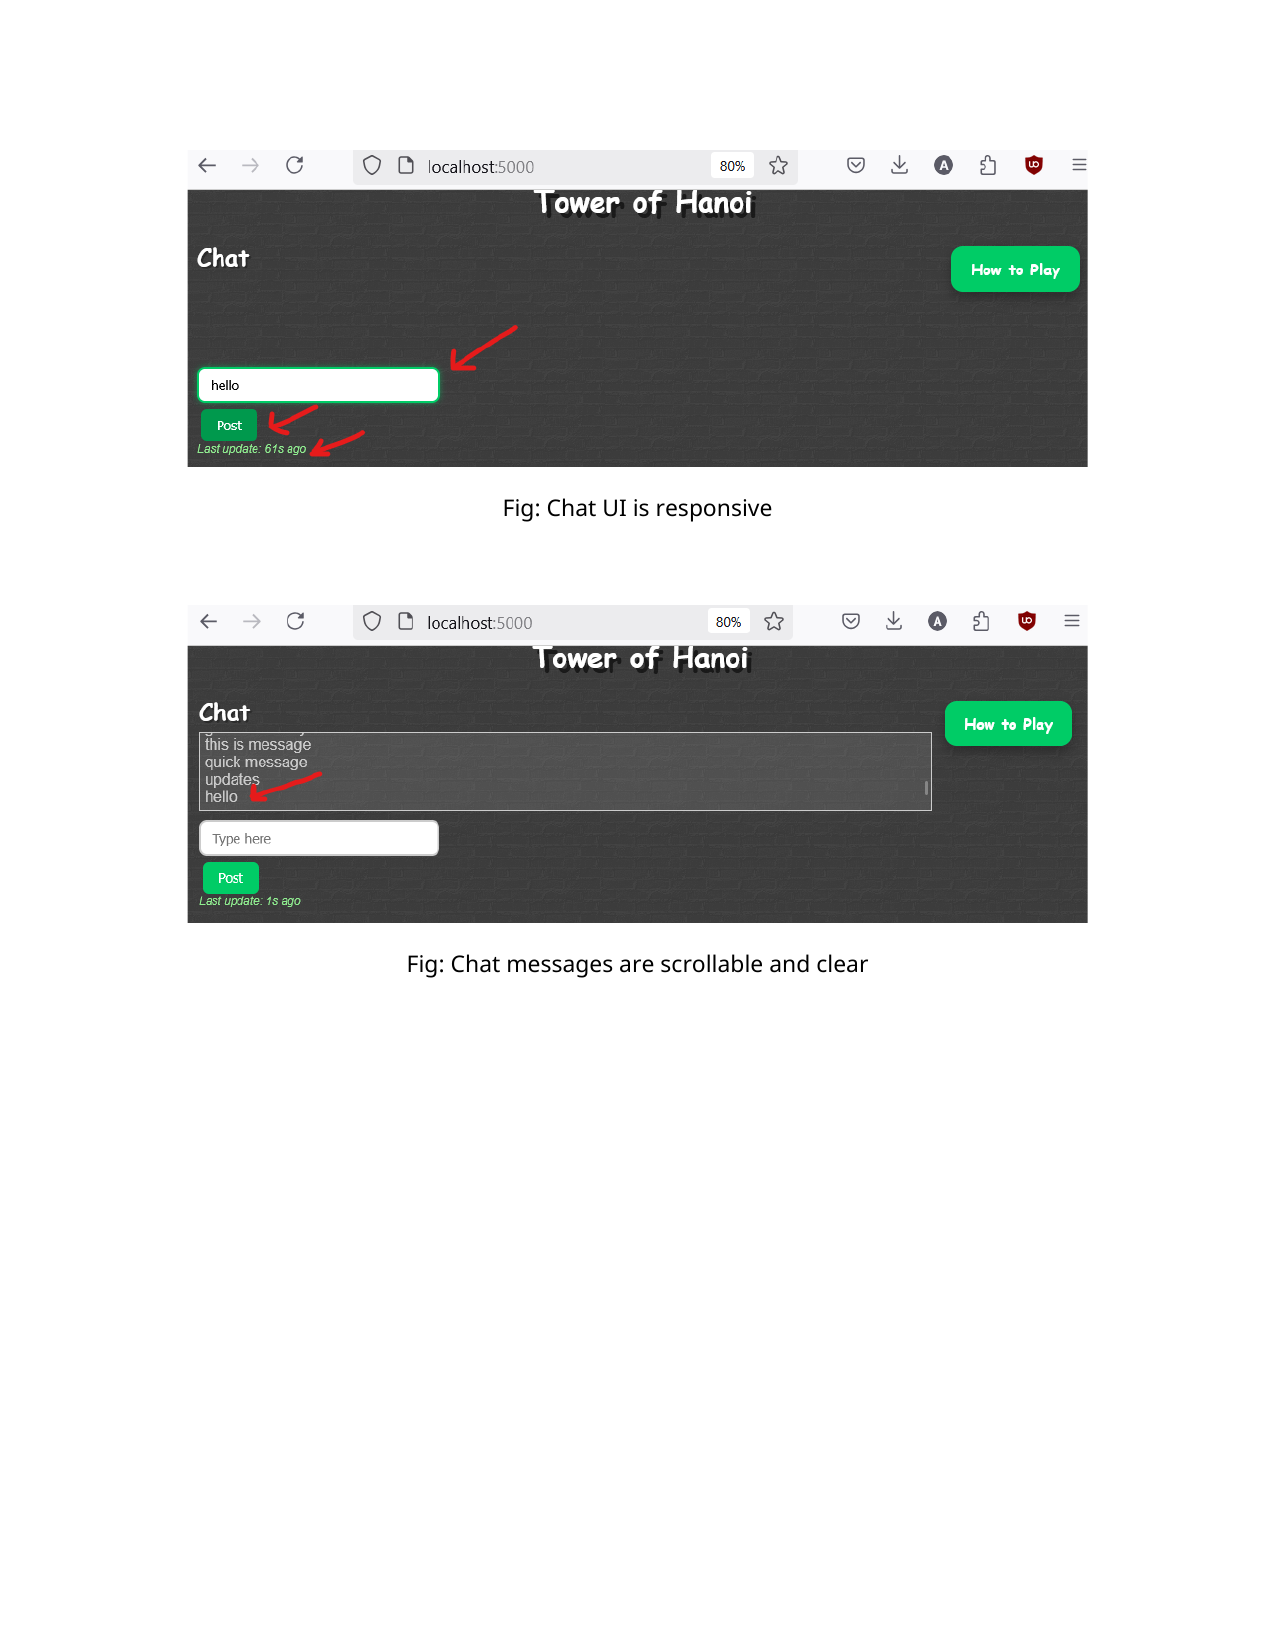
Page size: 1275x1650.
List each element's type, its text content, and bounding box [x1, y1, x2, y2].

picture [187, 605, 1088, 923]
picture [187, 150, 1088, 467]
text Fig: Chat messages are scrollable and clear [187, 948, 1087, 979]
text Fig: Chat UI is responsive [187, 492, 1087, 523]
